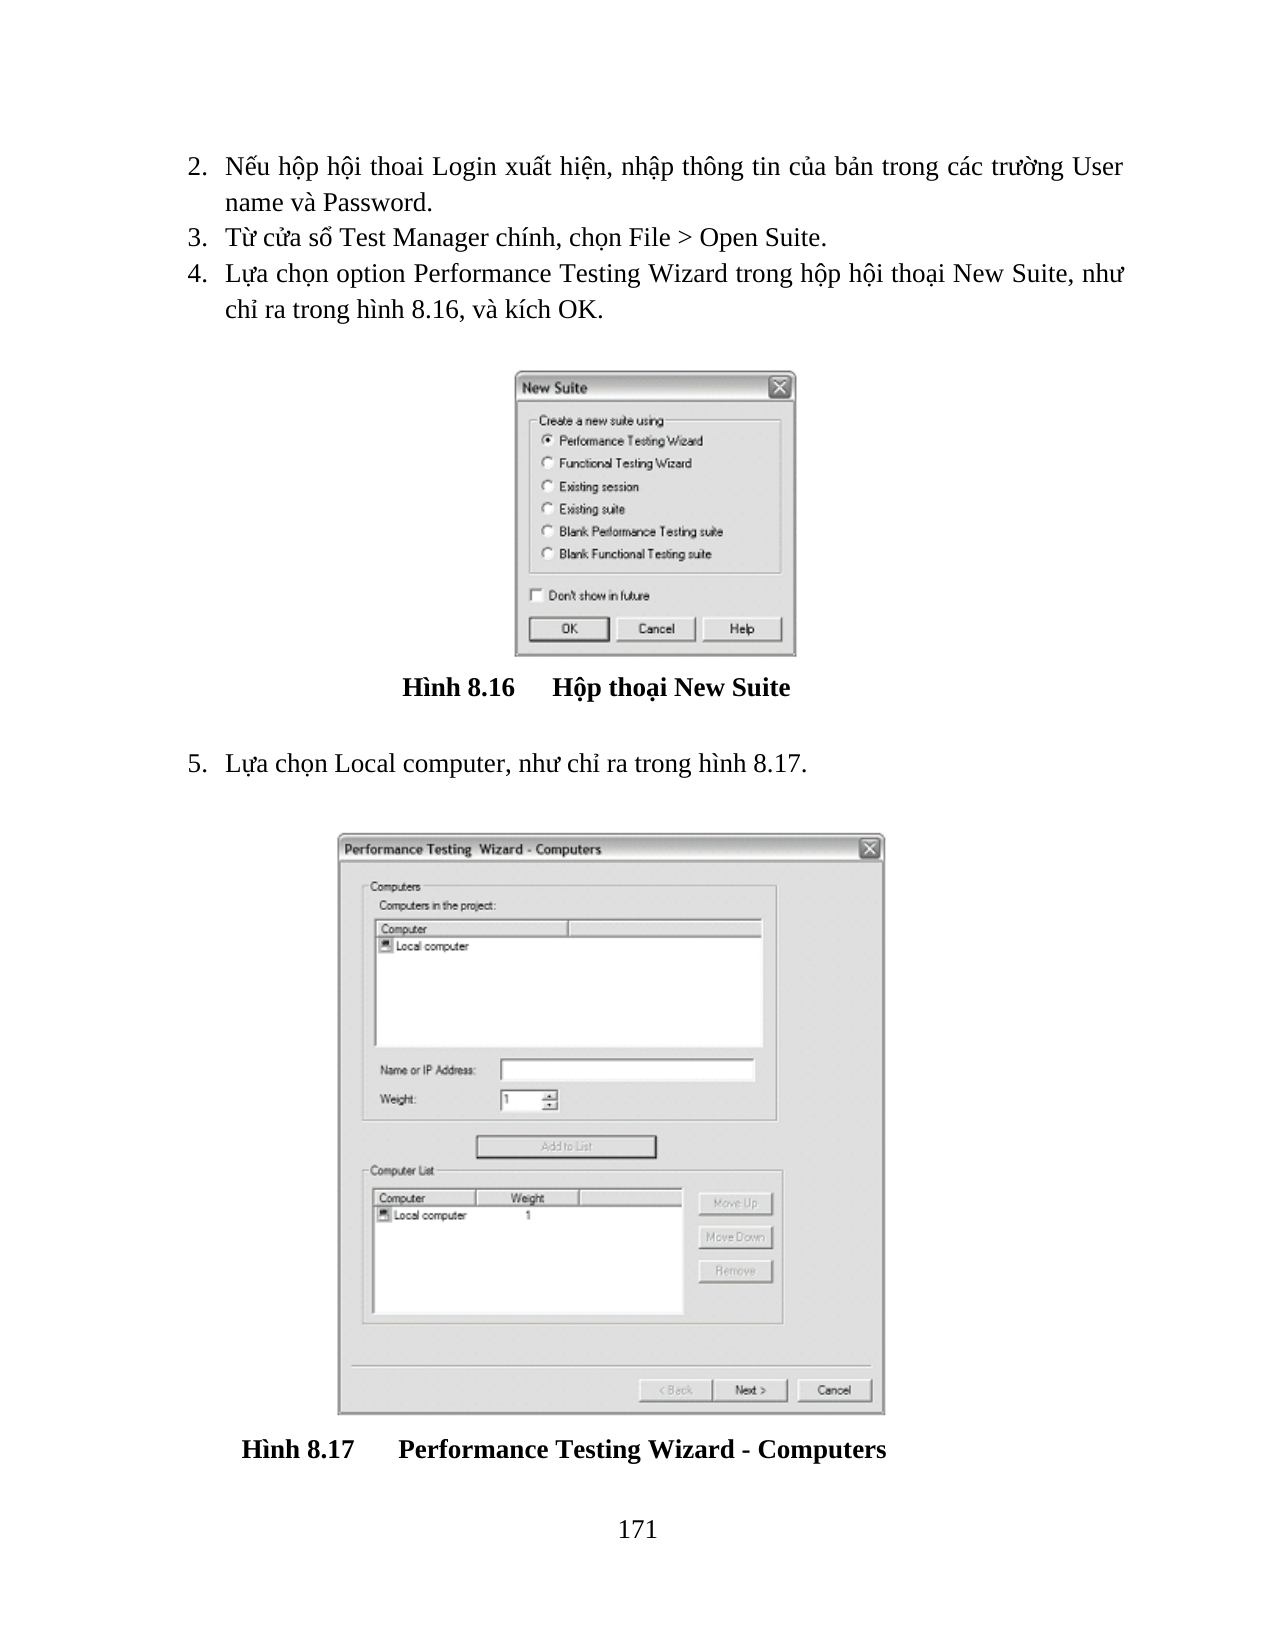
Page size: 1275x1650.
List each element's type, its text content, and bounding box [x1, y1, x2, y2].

list Nếu hộp hội thoai Login xuất hiện, nhập thông tin của bản trong các trường User name và Password. [187, 150, 1125, 217]
list Lựa chọn option Performance Testing Wizard trong hộp hội thoại New Suite, như chỉ ra trong hình 8.16, và kích OK. [187, 257, 1125, 324]
picture [150, 803, 923, 1419]
list Từ cửa sổ Test Manager chính, chọn File > Open Suite. [187, 221, 1125, 253]
picture [187, 349, 1121, 665]
list Lựa chọn Local computer, như chỉ ra trong hình 8.17. [187, 747, 1125, 778]
